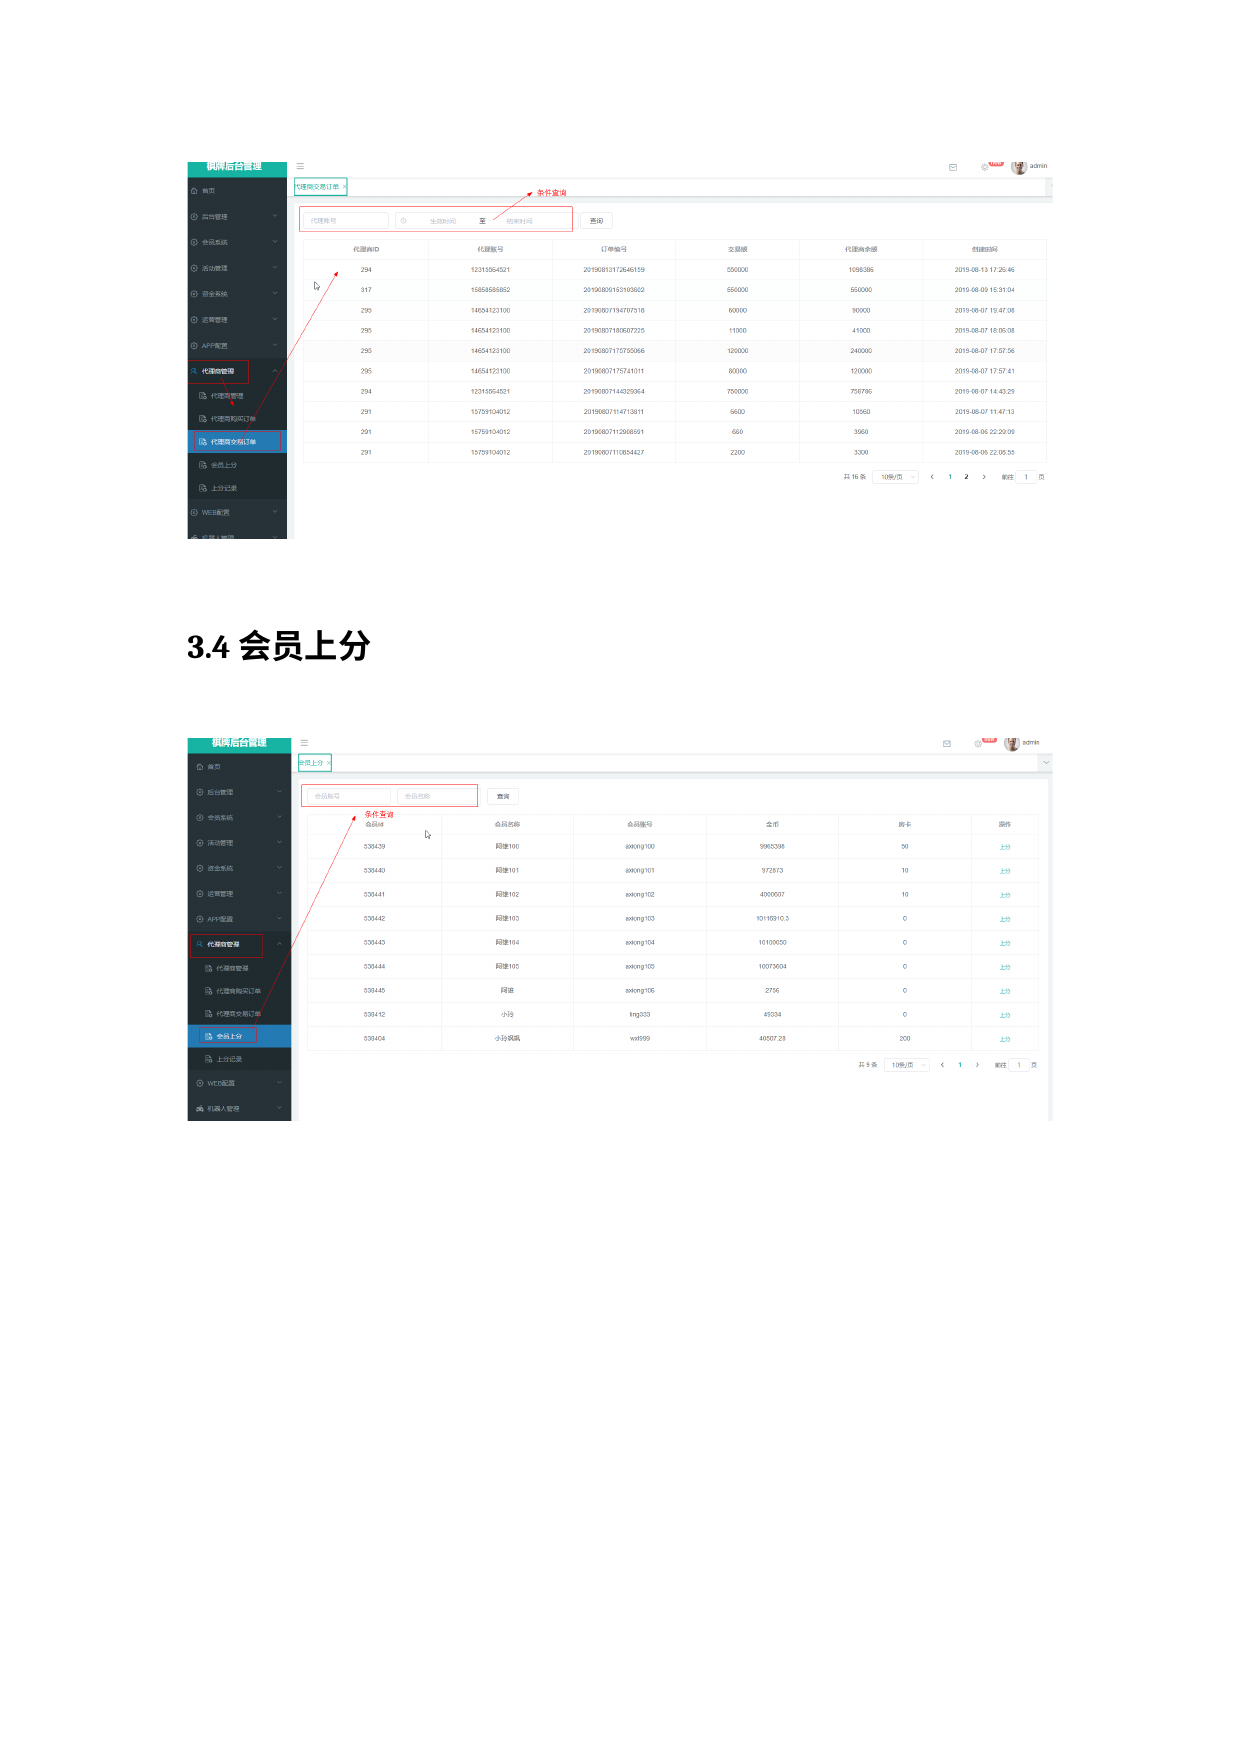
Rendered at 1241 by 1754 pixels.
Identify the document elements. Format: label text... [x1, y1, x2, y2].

picture [187, 162, 1053, 539]
picture [187, 738, 1053, 1121]
subtitle 3.4 会员上分 [187, 612, 1053, 677]
